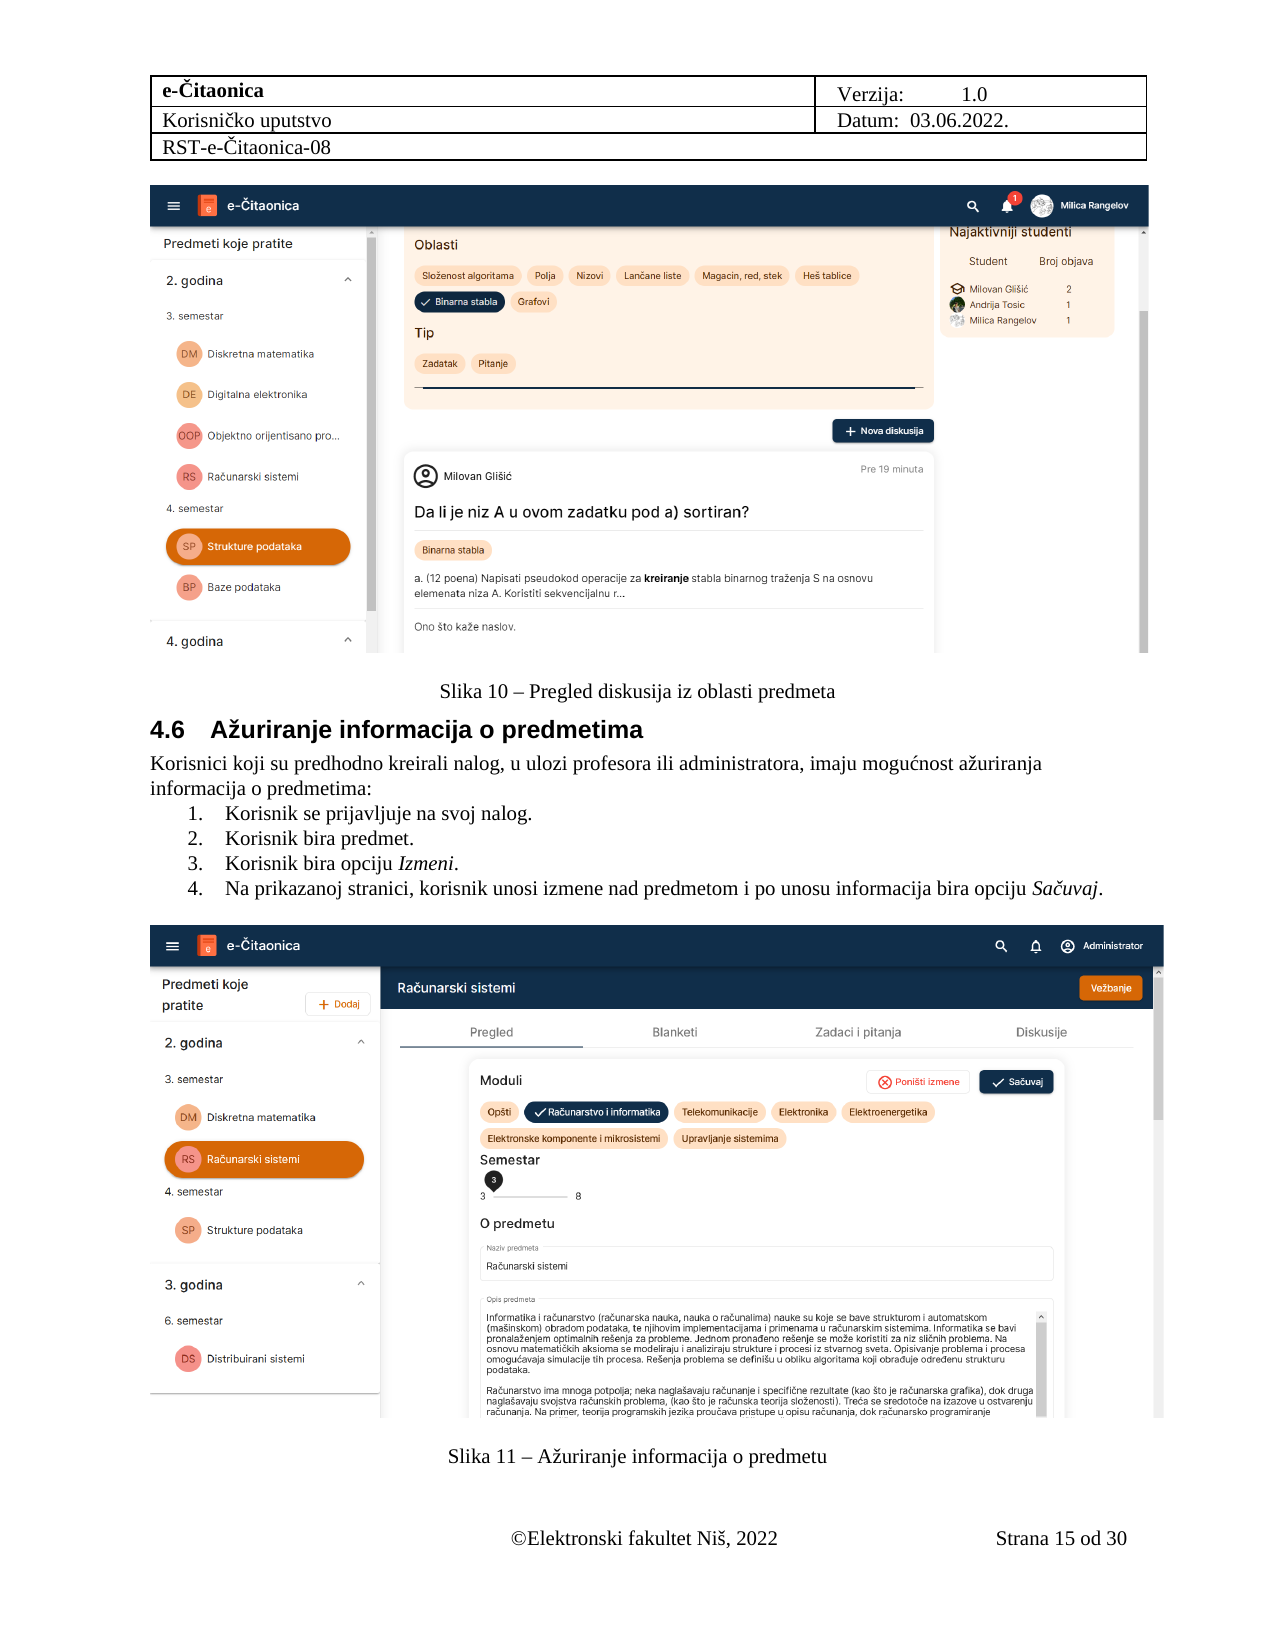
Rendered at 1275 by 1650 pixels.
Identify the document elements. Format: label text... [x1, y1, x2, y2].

list Na prikazanoj stranici, korisnik unosi izmene nad predmetom i po unosu informacija bira opciju Sačuvaj. [187, 875, 1125, 900]
list Korisnik se prijavljuje na svoj nalog. [187, 800, 1125, 825]
picture [150, 925, 1164, 1418]
picture [150, 185, 1149, 653]
list Korisnik bira opciju Izmeni. [187, 850, 1125, 875]
text Slika 10 – Pregled diskusija iz oblasti predmeta [150, 678, 1125, 703]
text Slika 11 – Ažuriranje informacija o predmetu [150, 1443, 1125, 1468]
text Korisnici koji su predhodno kreirali nalog, u ulozi profesora ili administratora, imaju mogućnost ažuriranja informacija o predmetima: [150, 750, 1125, 800]
list Korisnik bira predmet. [187, 825, 1125, 850]
subtitle Ažuriranje informacija o predmetima [150, 715, 1125, 744]
